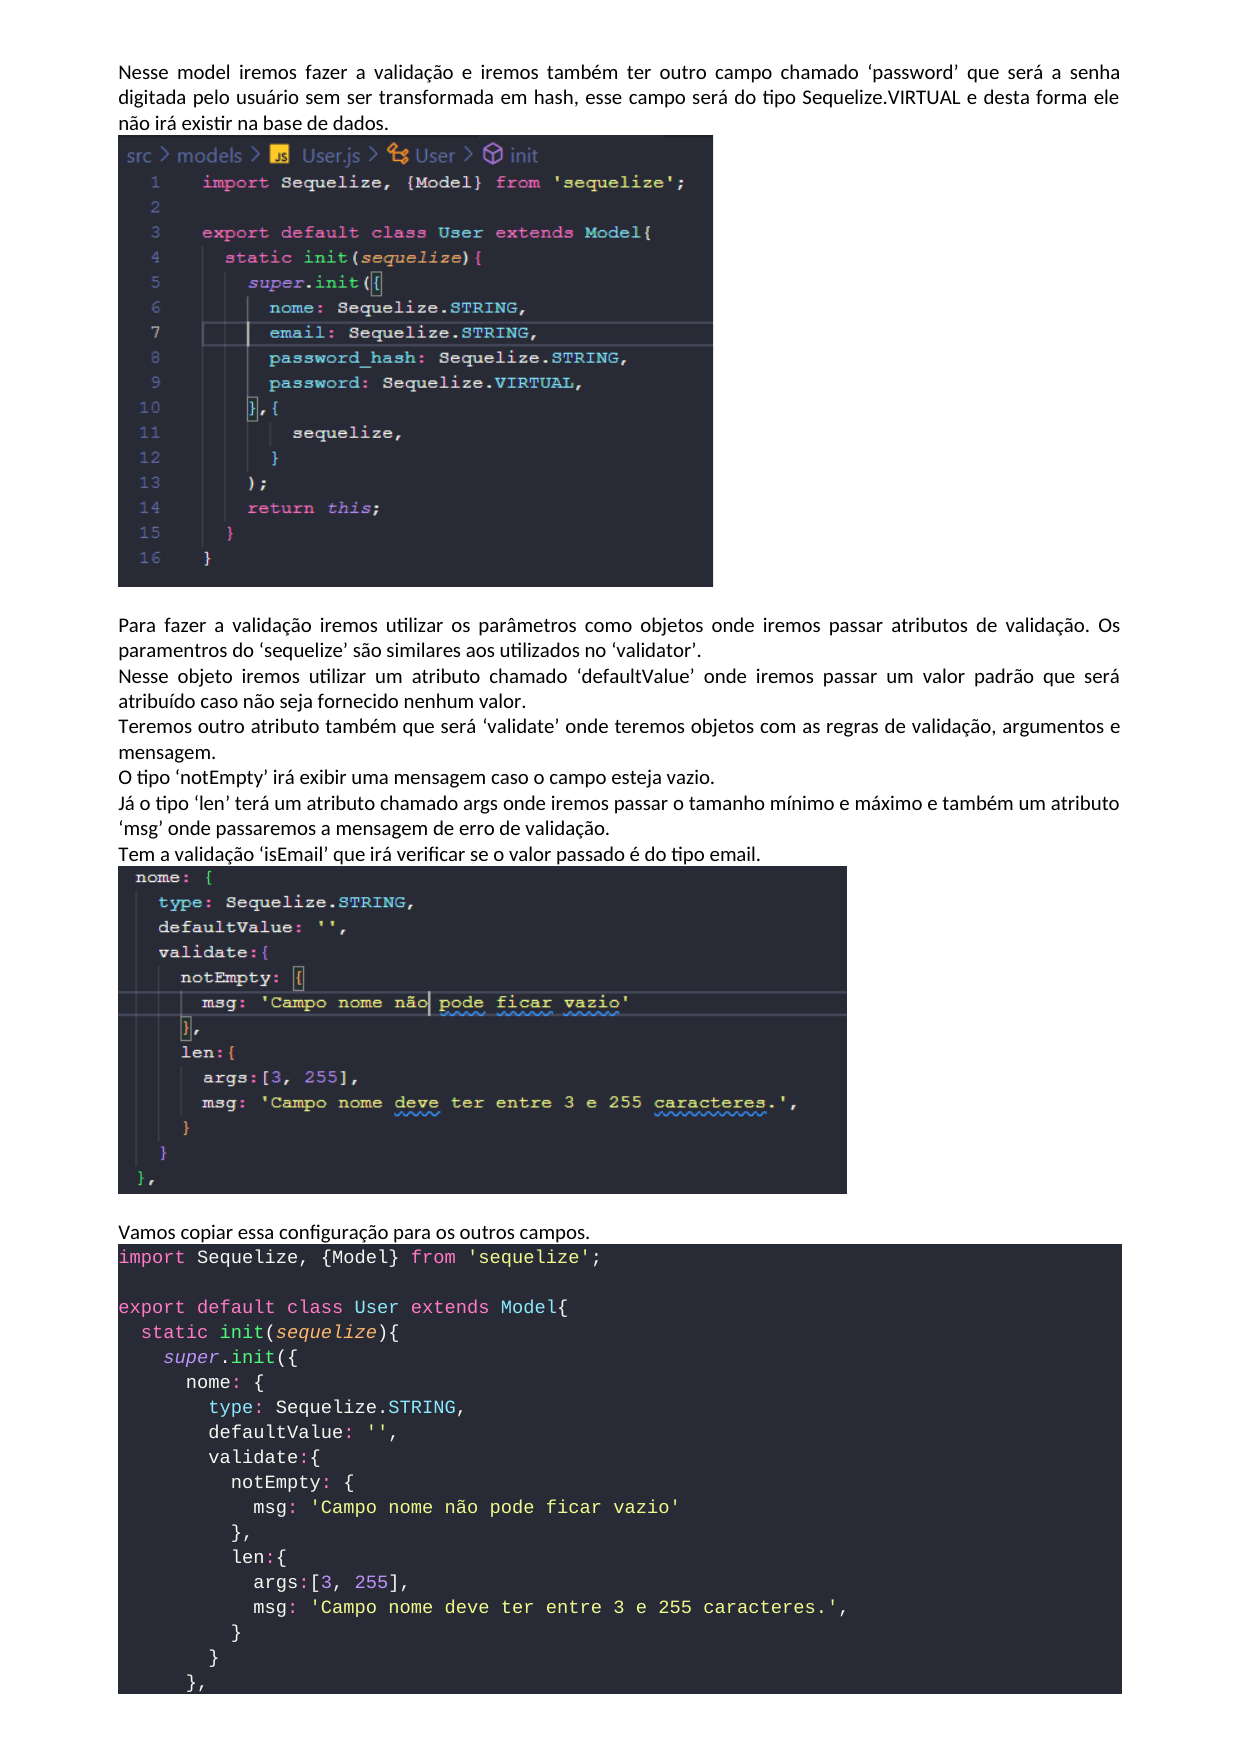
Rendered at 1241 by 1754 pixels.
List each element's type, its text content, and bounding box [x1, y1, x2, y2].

text validate:{ [118, 1444, 1122, 1469]
text Nesse model iremos fazer a validação e iremos também ter outro campo chamado ‘password’ que será a senha digitada pelo usuário sem ser transformada em hash, esse campo será do tipo Sequelize.VIRTUAL e desta forma ele não irá existir na base de dados. [118, 59, 1122, 135]
text import Sequelize, {Model} from 'sequelize'; [118, 1244, 1122, 1269]
text msg: 'Campo nome não pode ficar vazio' [118, 1494, 1122, 1519]
text O tipo ‘notEmpty’ irá exibir uma mensagem caso o campo esteja vazio. [118, 764, 1122, 790]
text }, [118, 1519, 1122, 1544]
text len:{ [118, 1544, 1122, 1569]
text Para fazer a validação iremos utilizar os parâmetros como objetos onde iremos passar atributos de validação. Os paramentros do ‘sequelize’ são similares aos utilizados no ‘validator’. [118, 612, 1122, 663]
picture [118, 135, 714, 587]
text export default class User extends Model{ [118, 1294, 1122, 1319]
text Já o tipo ‘len’ terá um atributo chamado args onde iremos passar o tamanho mínimo e máximo e também um atributo ‘msg’ onde passaremos a mensagem de erro de validação. [118, 790, 1122, 841]
text type: Sequelize.STRING, [118, 1394, 1122, 1419]
text Nesse objeto iremos utilizar um atributo chamado ‘defaultValue’ onde iremos passar um valor padrão que será atribuído caso não seja fornecido nenhum valor. [118, 663, 1122, 714]
text } [118, 1644, 1122, 1669]
text Vamos copiar essa configuração para os outros campos. [118, 1219, 1122, 1244]
text defaultValue: '', [118, 1419, 1122, 1444]
text args:[3, 255], [118, 1569, 1122, 1594]
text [118, 1594, 1122, 1619]
picture [118, 866, 847, 1194]
text Tem a validação ‘isEmail’ que irá verificar se o valor passado é do tipo email. [118, 841, 1122, 866]
text nome: { [118, 1369, 1122, 1394]
text notEmpty: { [118, 1469, 1122, 1494]
text super.init({ [118, 1344, 1122, 1369]
text }, [118, 1669, 1122, 1694]
text Teremos outro atributo também que será ‘validate’ onde teremos objetos com as regras de validação, argumentos e mensagem. [118, 714, 1122, 764]
text } [118, 1619, 1122, 1644]
text static init(sequelize){ [118, 1319, 1122, 1344]
